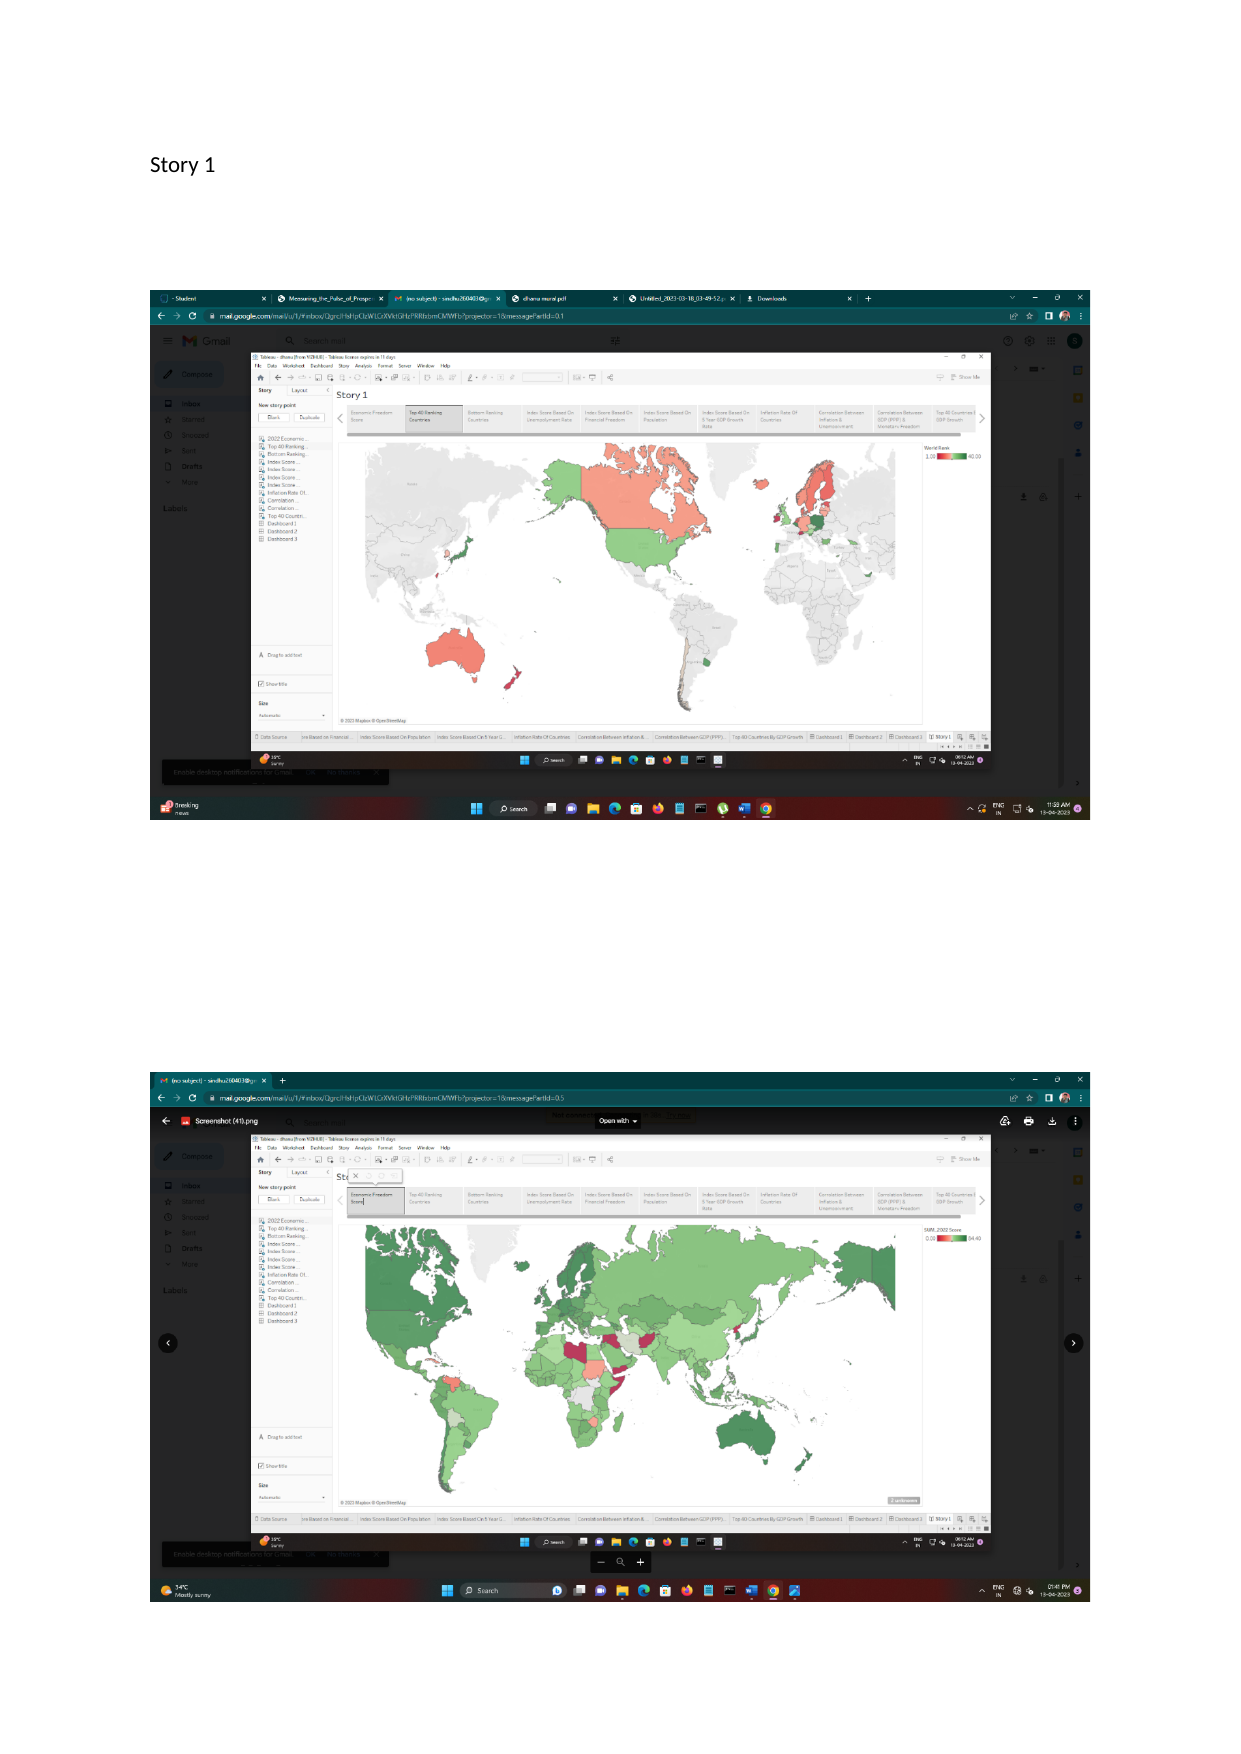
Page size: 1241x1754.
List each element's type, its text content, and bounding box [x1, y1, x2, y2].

picture [150, 1072, 1091, 1602]
picture [150, 290, 1091, 820]
text Story 1 [150, 150, 1090, 178]
